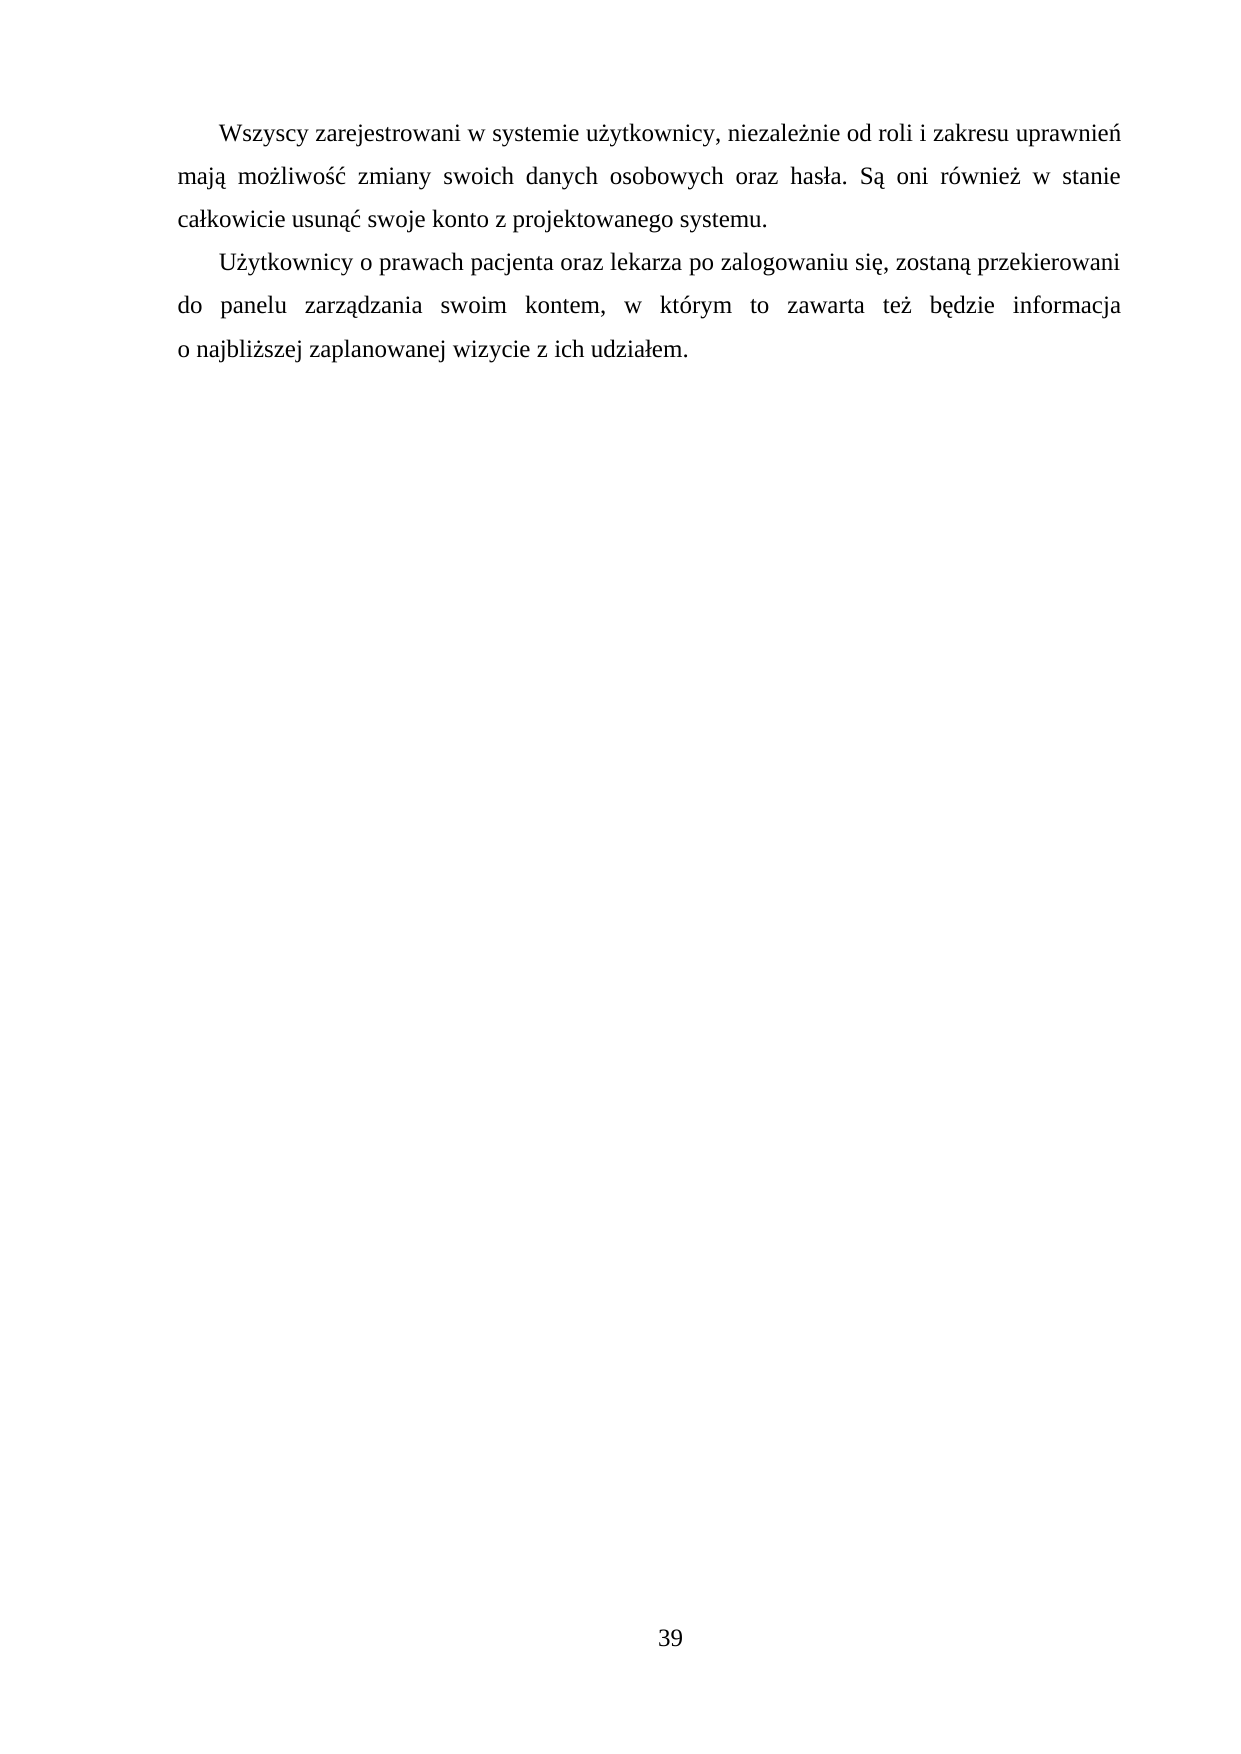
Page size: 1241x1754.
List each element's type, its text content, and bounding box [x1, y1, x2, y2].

text Wszyscy zarejestrowani w systemie użytkownicy, niezależnie od roli i zakresu uprawnień mają możliwość zmiany swoich danych osobowych oraz hasła. Są oni również w stanie całkowicie usunąć swoje konto z projektowanego systemu. [177, 118, 1122, 233]
text Użytkownicy o prawach pacjenta oraz lekarza po zalogowaniu się, zostaną przekierowani do panelu zarządzania swoim kontem, w którym to zawarta też będzie informacja o najbliższej zaplanowanej wizycie z ich udziałem. [177, 247, 1122, 362]
